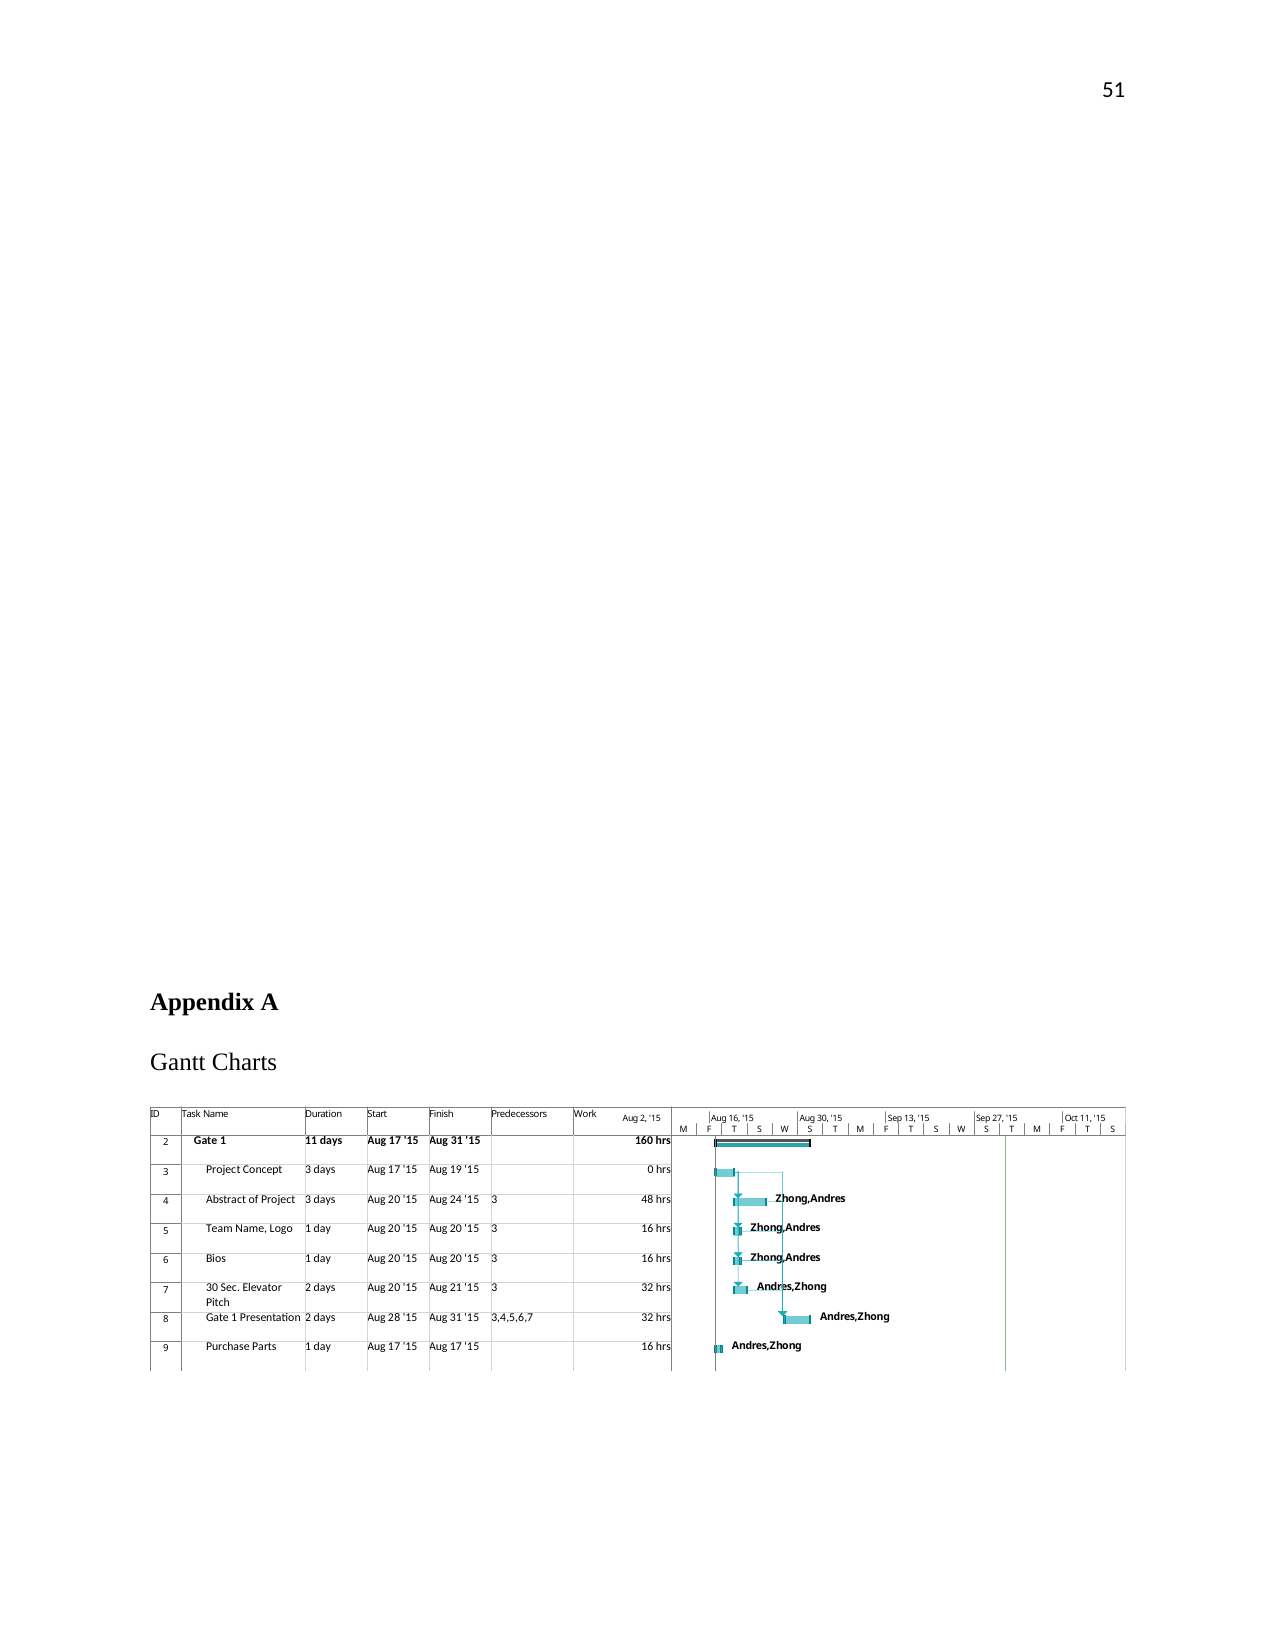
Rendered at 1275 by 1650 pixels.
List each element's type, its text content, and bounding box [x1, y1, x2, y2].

text Appendix A [150, 987, 1125, 1016]
text Gantt Charts [150, 1047, 1125, 1076]
